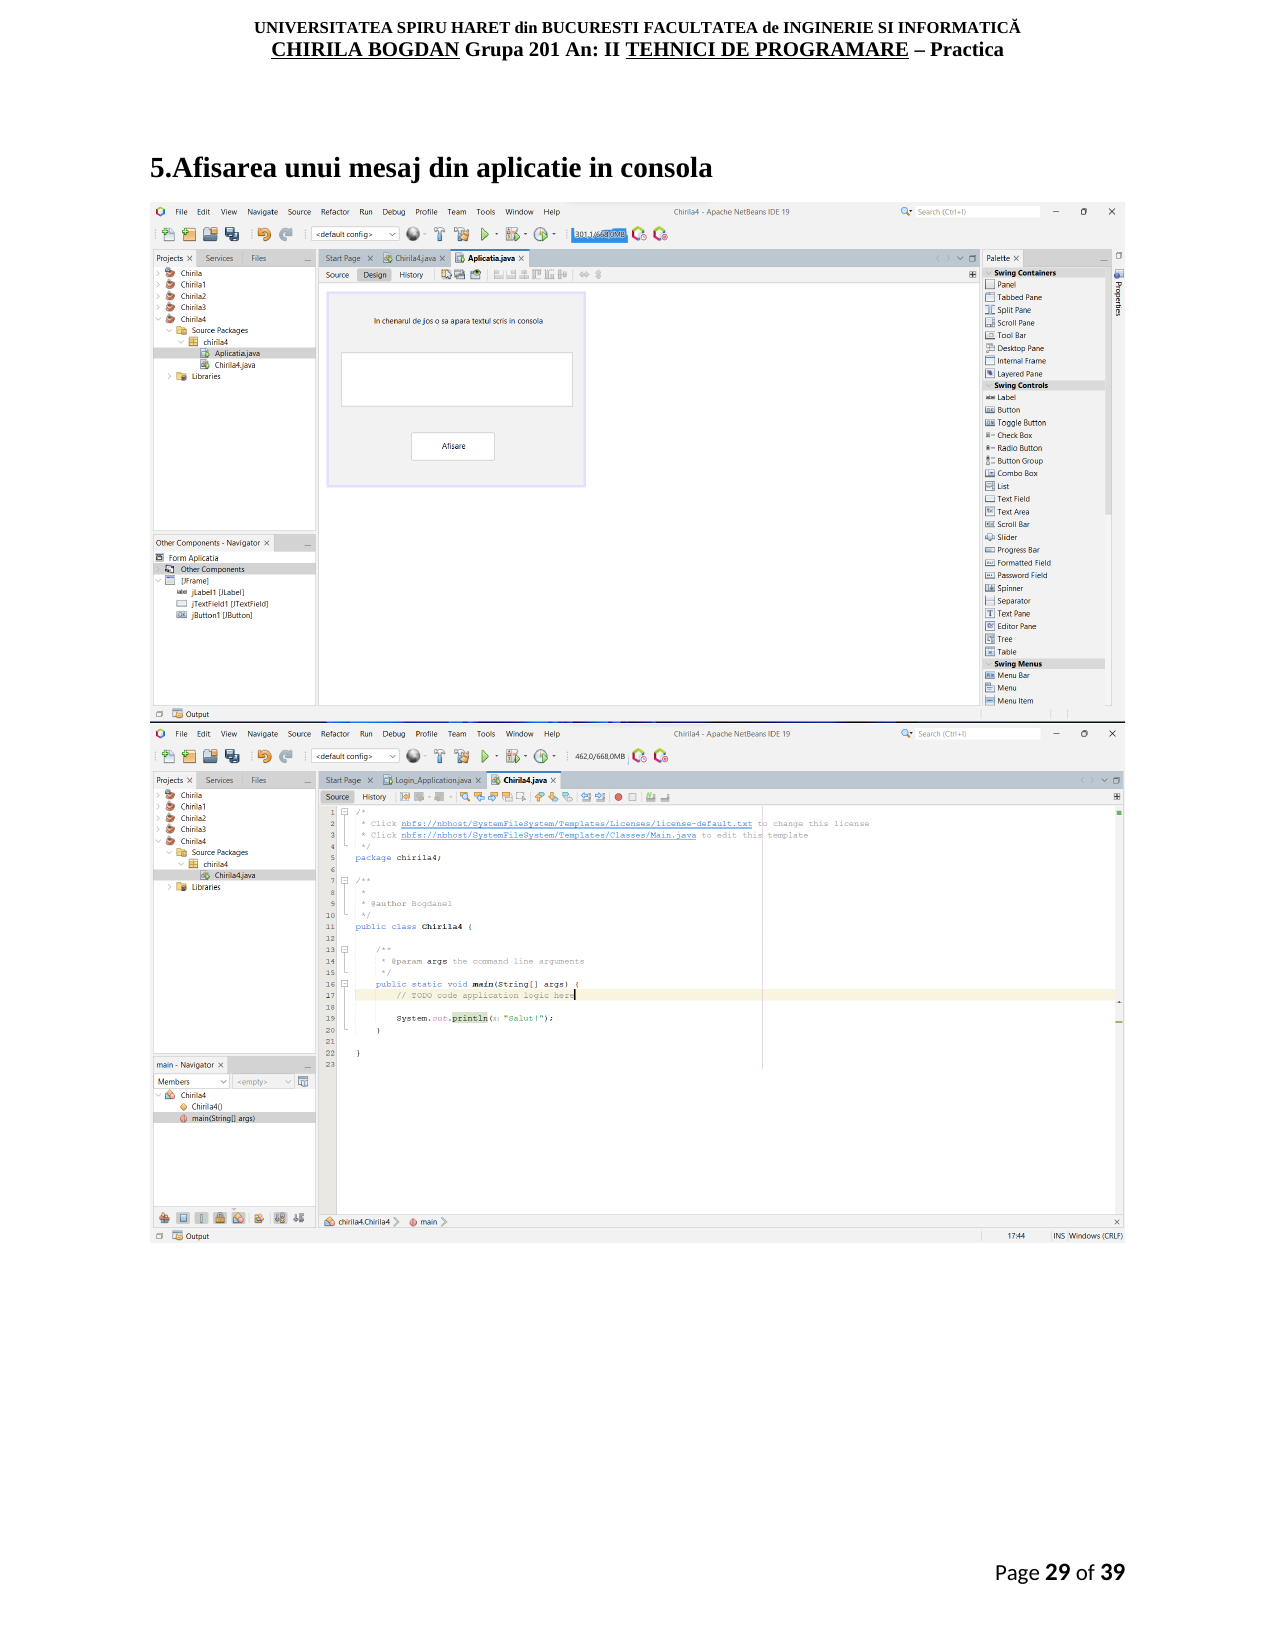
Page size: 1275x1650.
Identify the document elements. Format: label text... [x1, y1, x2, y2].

picture [150, 202, 1125, 723]
picture [150, 724, 1125, 1243]
text 5.Afisarea unui mesaj din aplicatie in consola [150, 150, 1125, 183]
